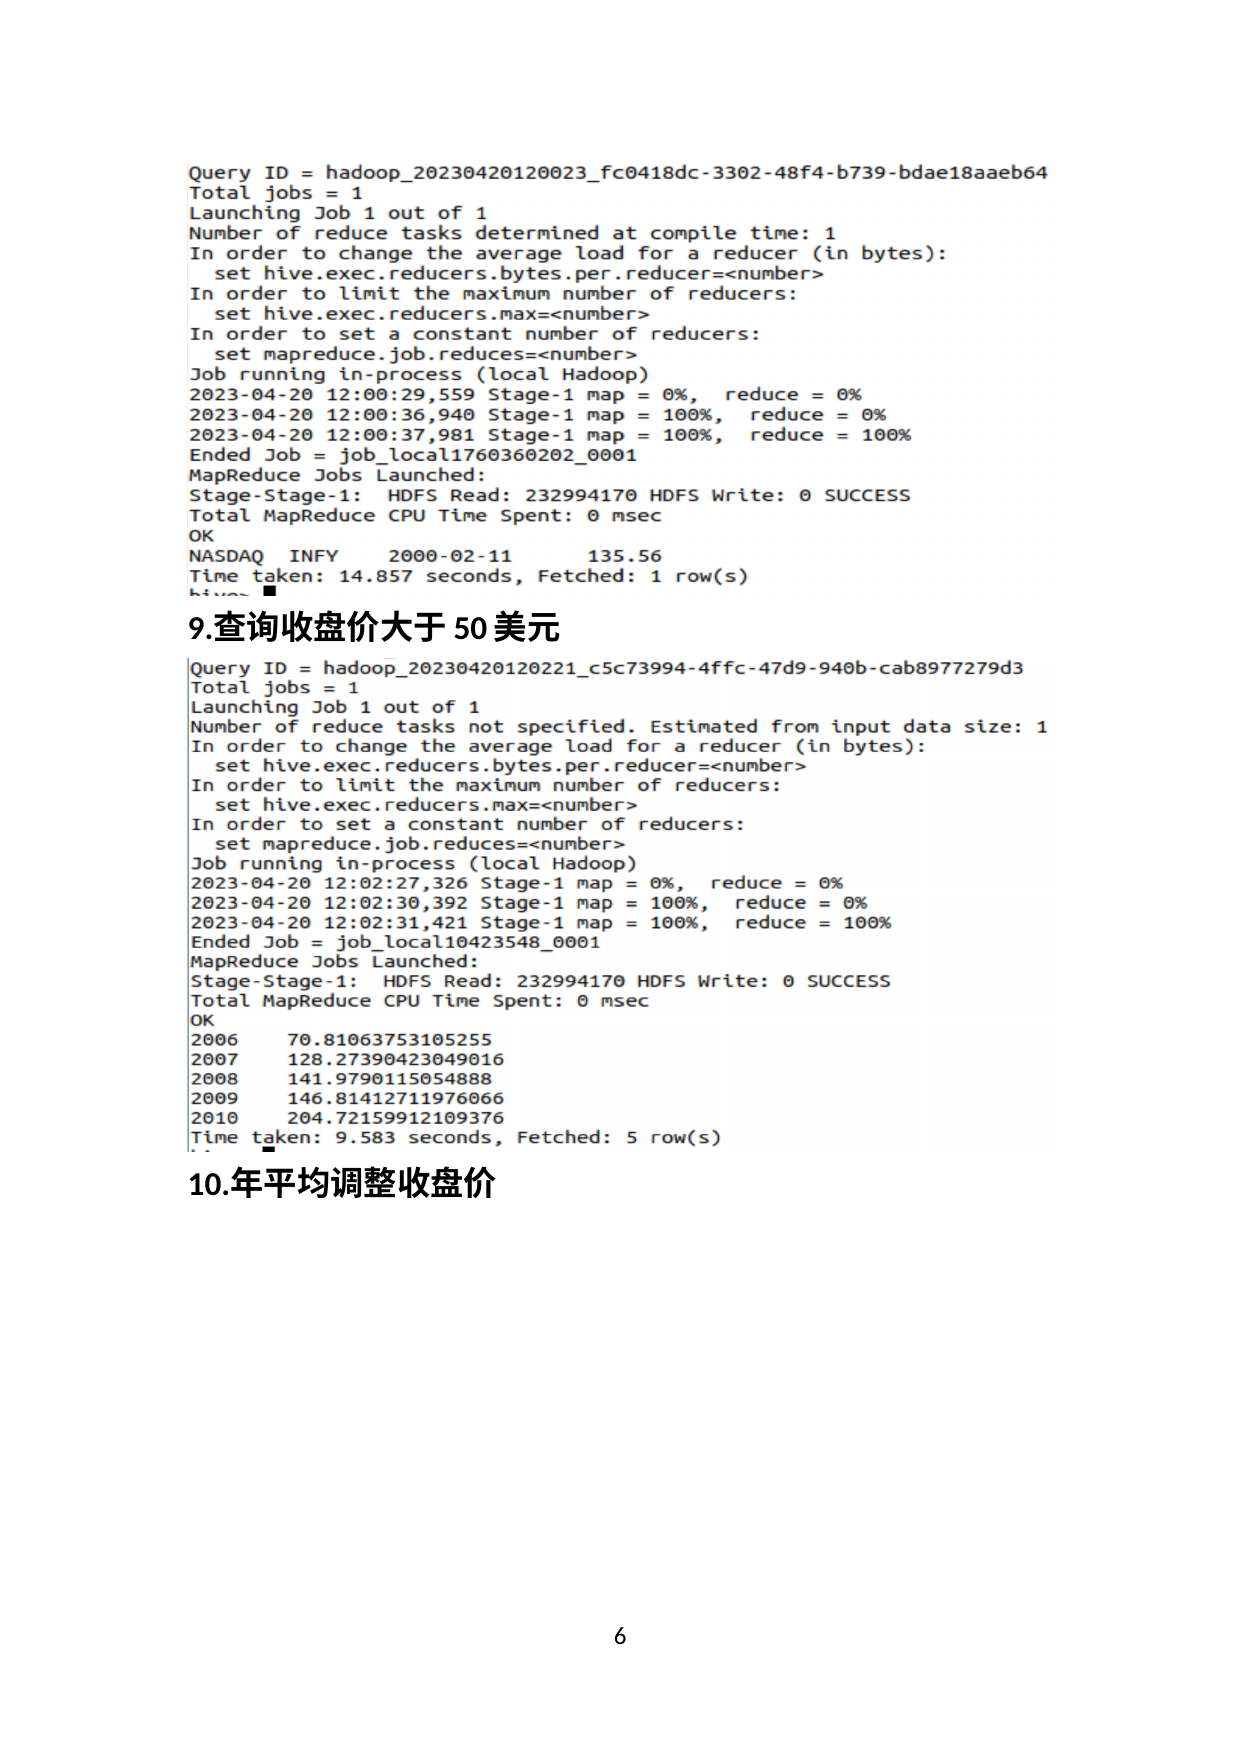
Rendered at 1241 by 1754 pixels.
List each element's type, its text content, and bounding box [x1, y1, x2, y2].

text 10.年平均调整收盘价 [187, 1156, 1087, 1205]
picture [187, 162, 1053, 596]
text 9.查询收盘价大于50美元 [187, 600, 1087, 649]
picture [187, 658, 1053, 1152]
